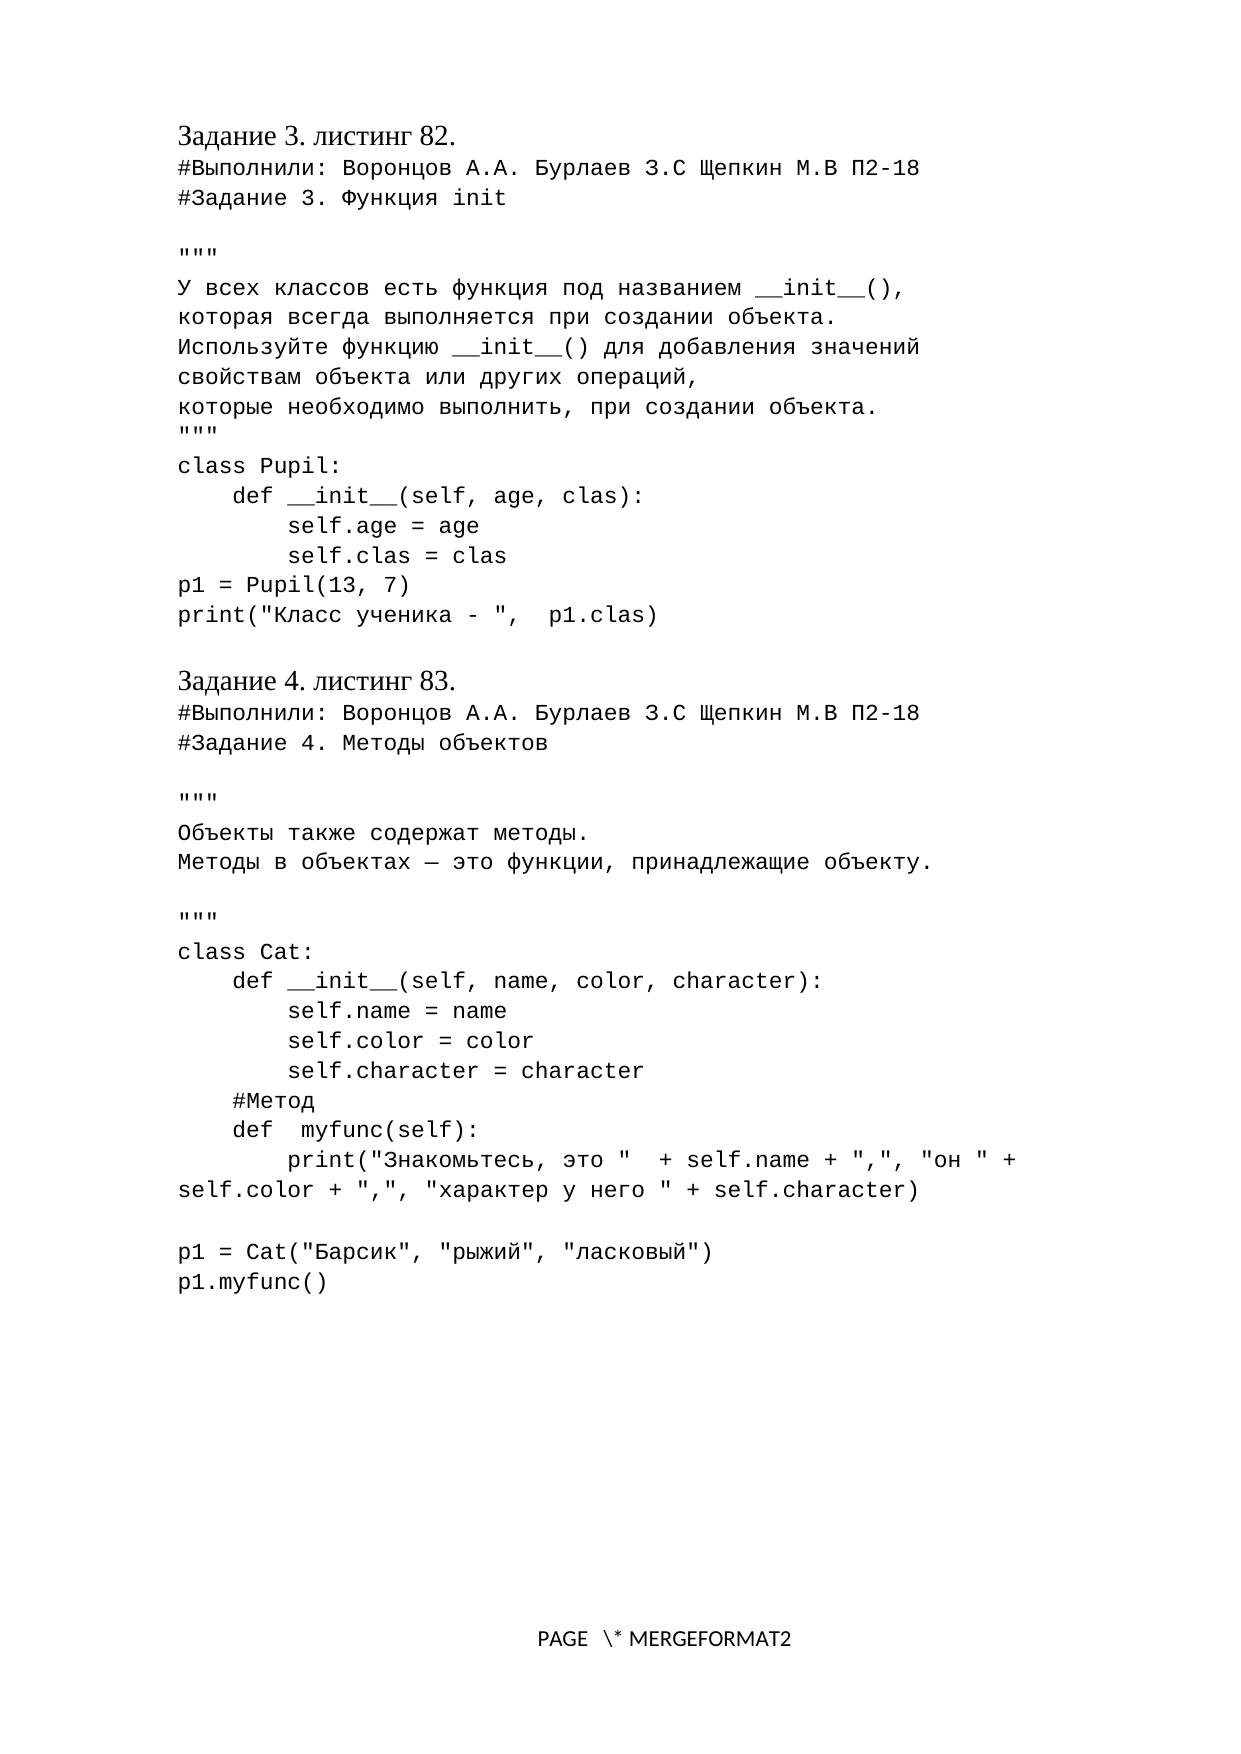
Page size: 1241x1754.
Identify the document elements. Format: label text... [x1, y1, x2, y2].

text Объекты также содержат методы. [177, 821, 1152, 847]
text self.character = character [177, 1059, 1152, 1085]
text def __init__(self, name, color, character): [177, 970, 1152, 996]
text которые необходимо выполнить, при создании объекта. [177, 395, 1152, 421]
text свойствам объекта или других операций, [177, 365, 1152, 391]
text """ [177, 791, 1152, 817]
text self.color = color [177, 1029, 1152, 1055]
text Задание 4. листинг 83. [177, 663, 1152, 697]
text def __init__(self, age, clas): [177, 484, 1152, 510]
text которая всегда выполняется при создании объекта. [177, 306, 1152, 332]
text Используйте функцию __init__() для добавления значений [177, 335, 1152, 361]
text """ [177, 246, 1152, 272]
text У всех классов есть функция под названием __init__(), [177, 276, 1152, 302]
text p1 = Pupil(13, 7) [177, 574, 1152, 600]
text def myfunc(self): [177, 1119, 1152, 1145]
text #Задание 4. Методы объектов [177, 731, 1152, 757]
text Методы в объектах — это функции, принадлежащие объекту. [177, 851, 1152, 877]
text print("Класс ученика - ", p1.clas) [177, 603, 1152, 629]
text p1.myfunc() [177, 1270, 1152, 1296]
text self.clas = clas [177, 544, 1152, 570]
text self.age = age [177, 514, 1152, 540]
text #Выполнили: Воронцов А.А. Бурлаев З.С Щепкин М.В П2-18 [177, 157, 1152, 183]
text print("Знакомьтесь, это " + self.name + ",", "он " + self.color + ",", "характер у него " + self.character) [177, 1148, 1152, 1204]
text class Cat: [177, 940, 1152, 966]
text """ [177, 425, 1152, 451]
text class Pupil: [177, 454, 1152, 481]
text Задание 3. листинг 82. [177, 118, 1152, 152]
text #Задание 3. Функция init [177, 186, 1152, 212]
text p1 = Cat("Барсик", "рыжий", "ласковый") [177, 1240, 1152, 1266]
text #Выполнили: Воронцов А.А. Бурлаев З.С Щепкин М.В П2-18 [177, 702, 1152, 728]
text self.name = name [177, 999, 1152, 1026]
text """ [177, 910, 1152, 936]
text #Метод [177, 1089, 1152, 1115]
